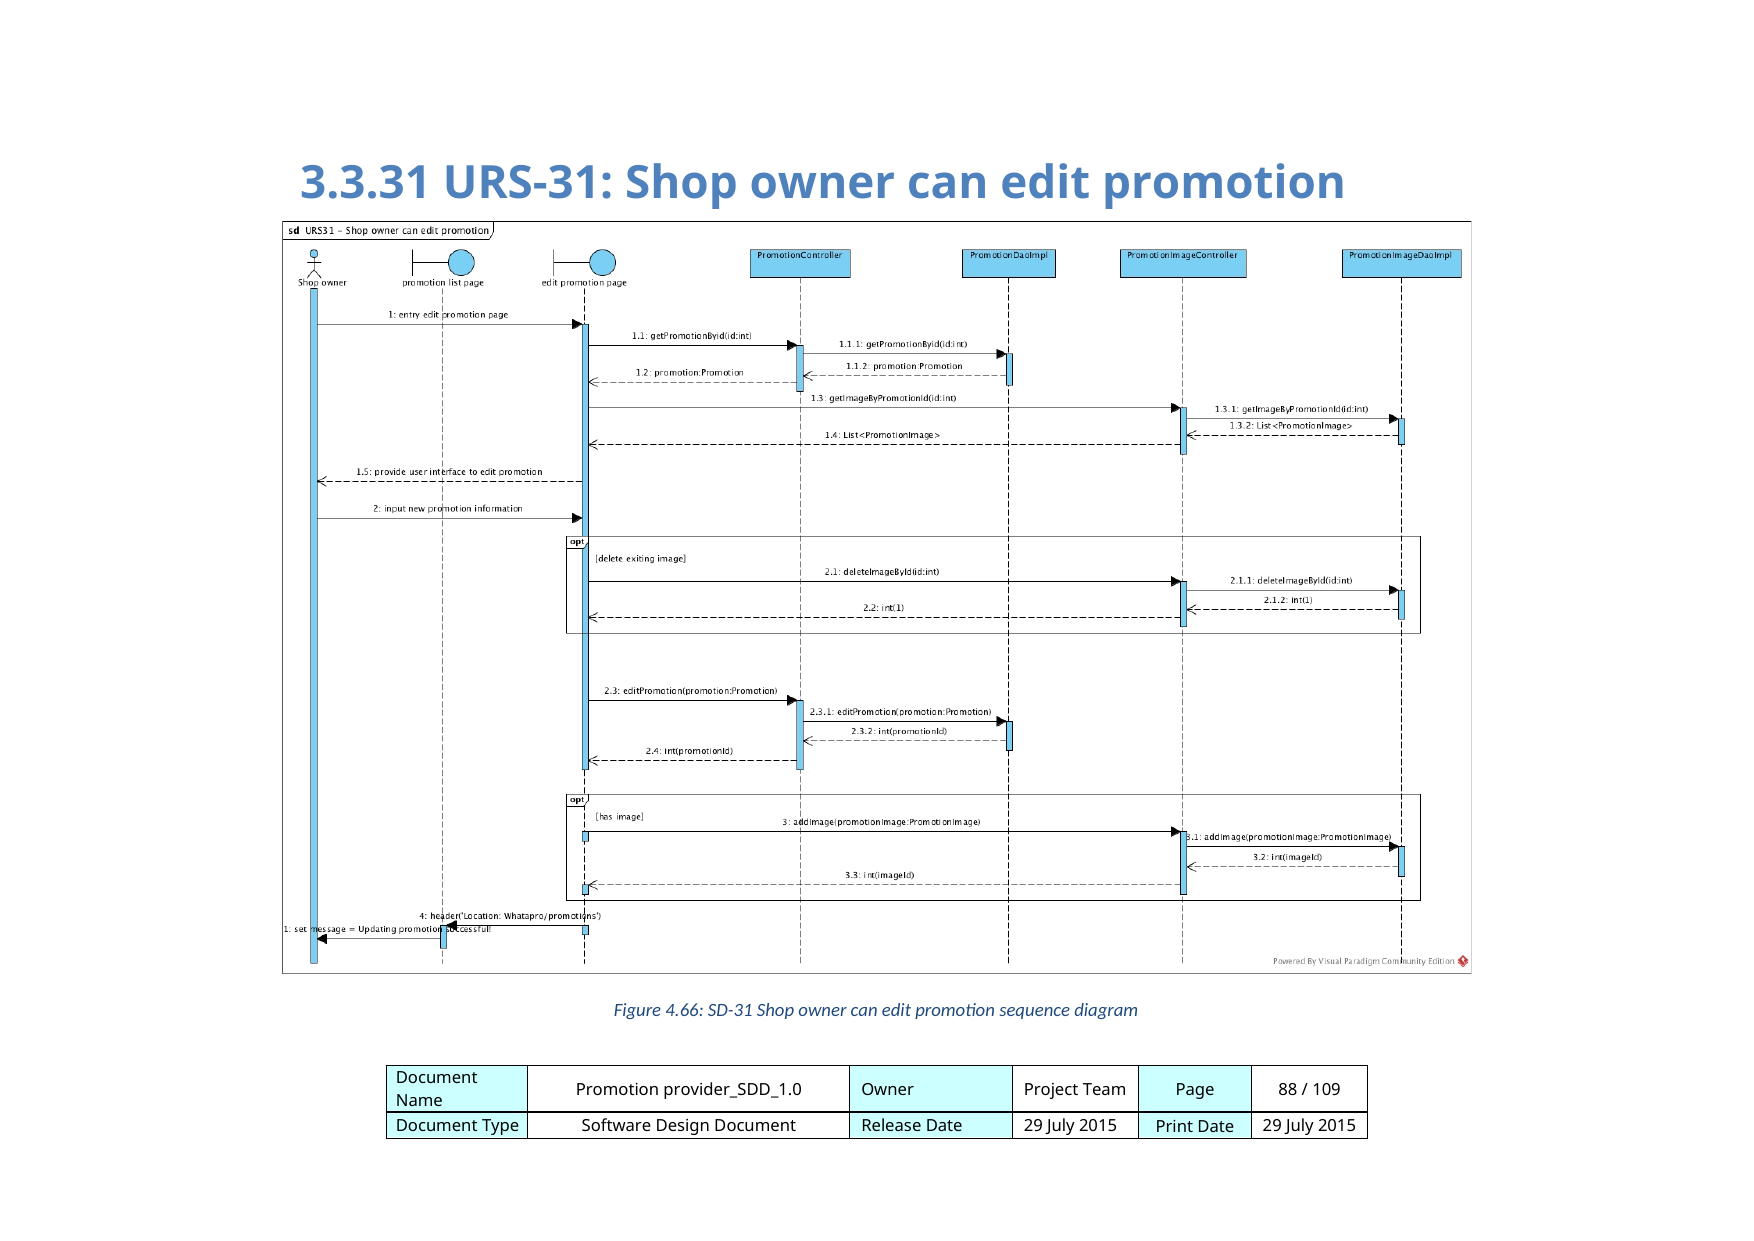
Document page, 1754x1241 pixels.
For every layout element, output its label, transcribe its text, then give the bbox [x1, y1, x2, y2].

subtitle 3.3.31 URS-31: Shop owner can edit promotion [150, 150, 1604, 212]
text Figure 4.66: SD-31 Shop owner can edit promotion sequence diagram [150, 998, 1604, 1021]
picture [282, 221, 1472, 974]
